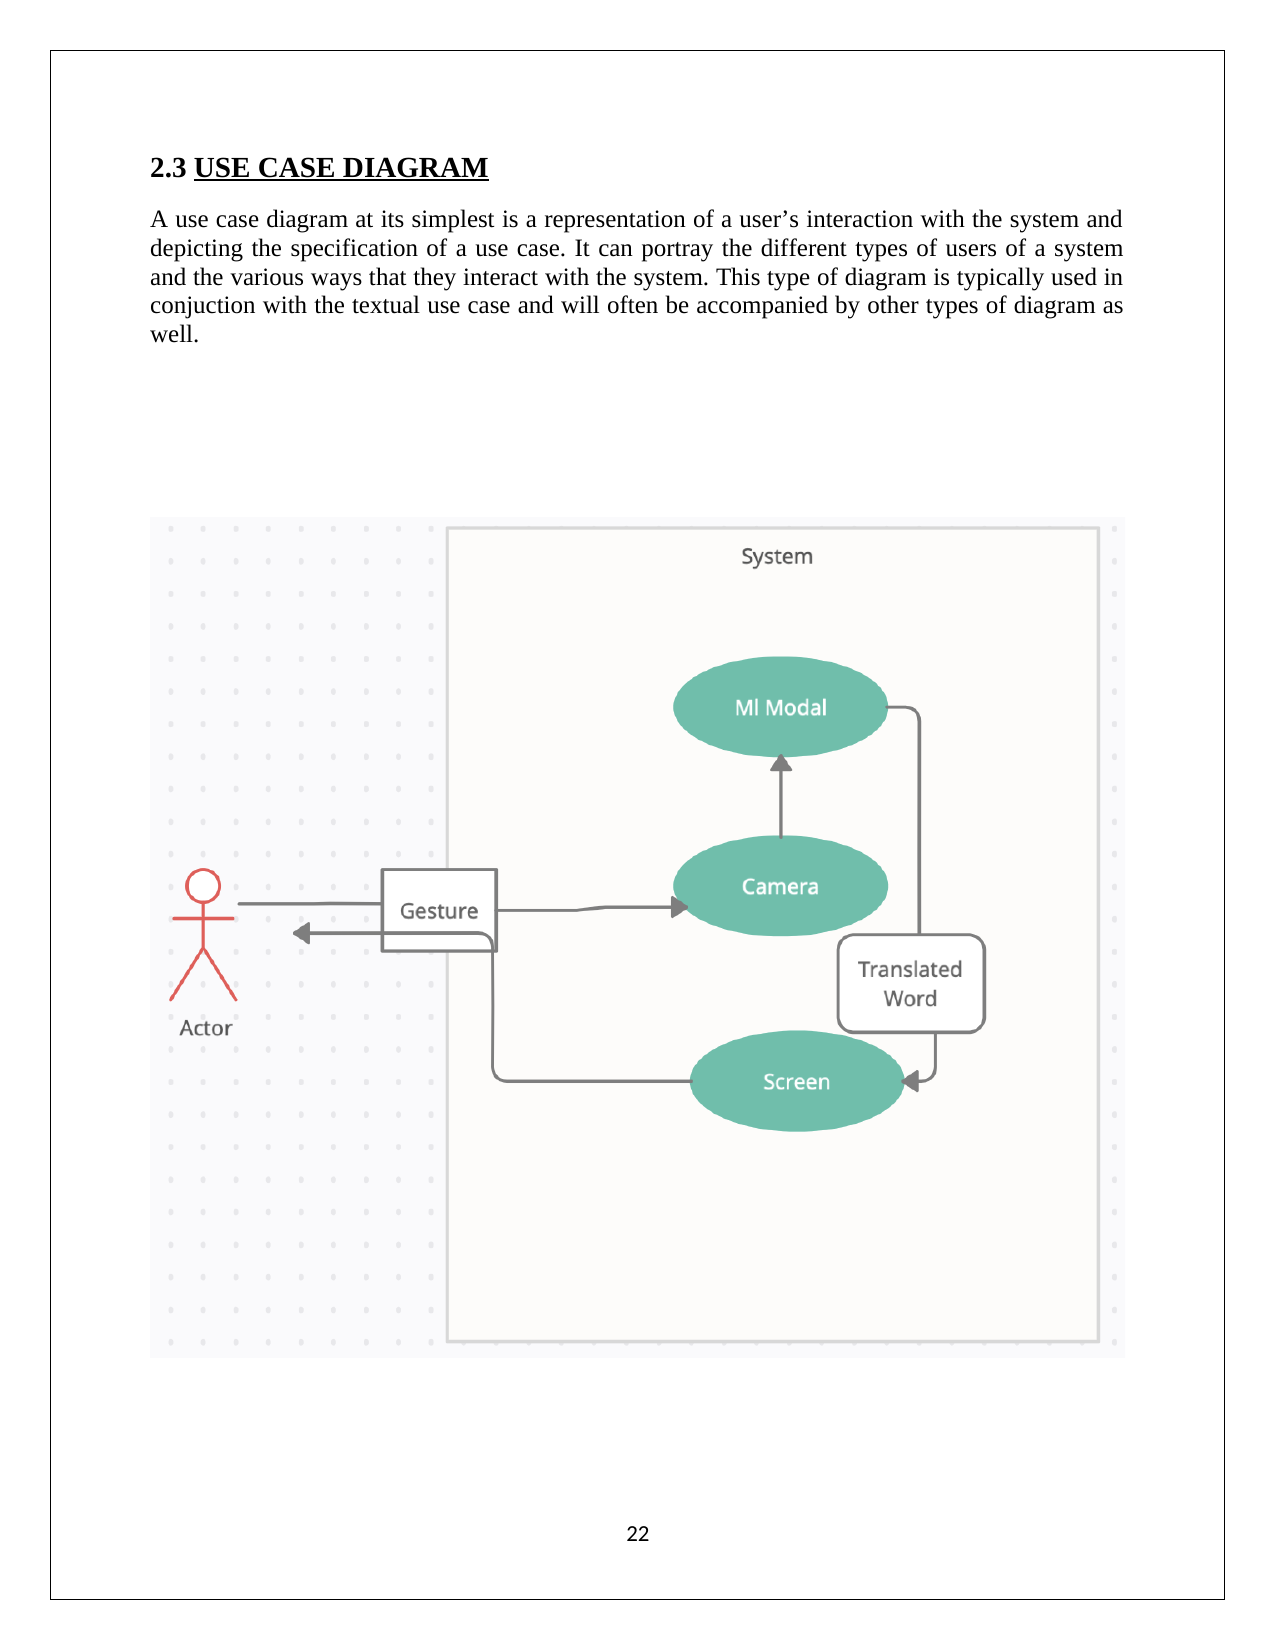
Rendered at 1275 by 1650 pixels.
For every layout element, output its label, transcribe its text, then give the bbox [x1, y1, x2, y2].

text 2.3 USE CASE DIAGRAM [150, 150, 1125, 183]
picture [150, 517, 1125, 1358]
text A use case diagram at its simplest is a representation of a user’s interaction with the system and depicting the specification of a use case. It can portray the different types of users of a system and the various ways that they interact with the system. This type of diagram is typically used in conjuction with the textual use case and will often be accompanied by other types of diagram as well. [150, 204, 1125, 348]
